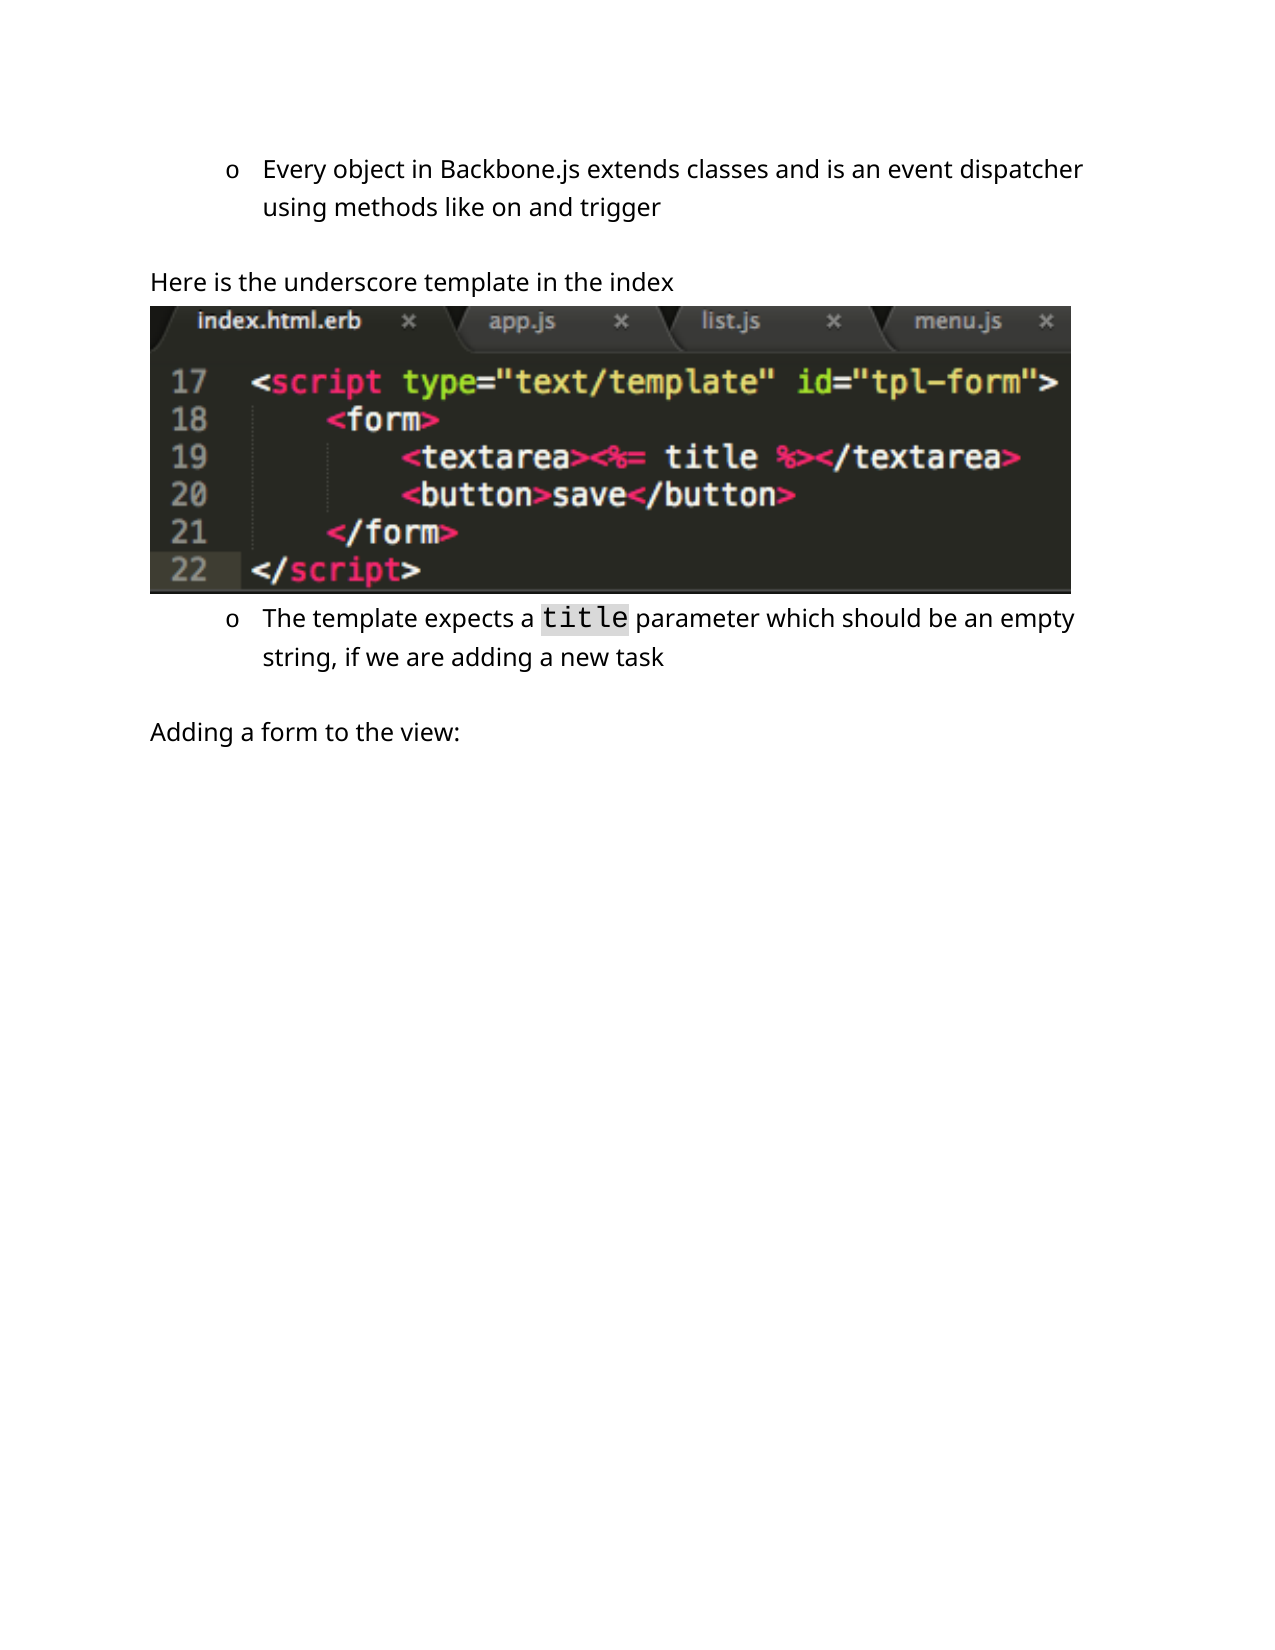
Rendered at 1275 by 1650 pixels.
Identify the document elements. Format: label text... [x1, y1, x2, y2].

list Adding a form to the view: [150, 712, 1125, 750]
list Here is the underscore template in the index [150, 262, 1125, 300]
picture [150, 306, 1071, 594]
text Every object in Backbone.js extends classes and is an event dispatcher using methods like on and trigger [225, 150, 1125, 225]
text The template expects a title parameter which should be an empty string, if we are adding a new task [225, 600, 1125, 675]
